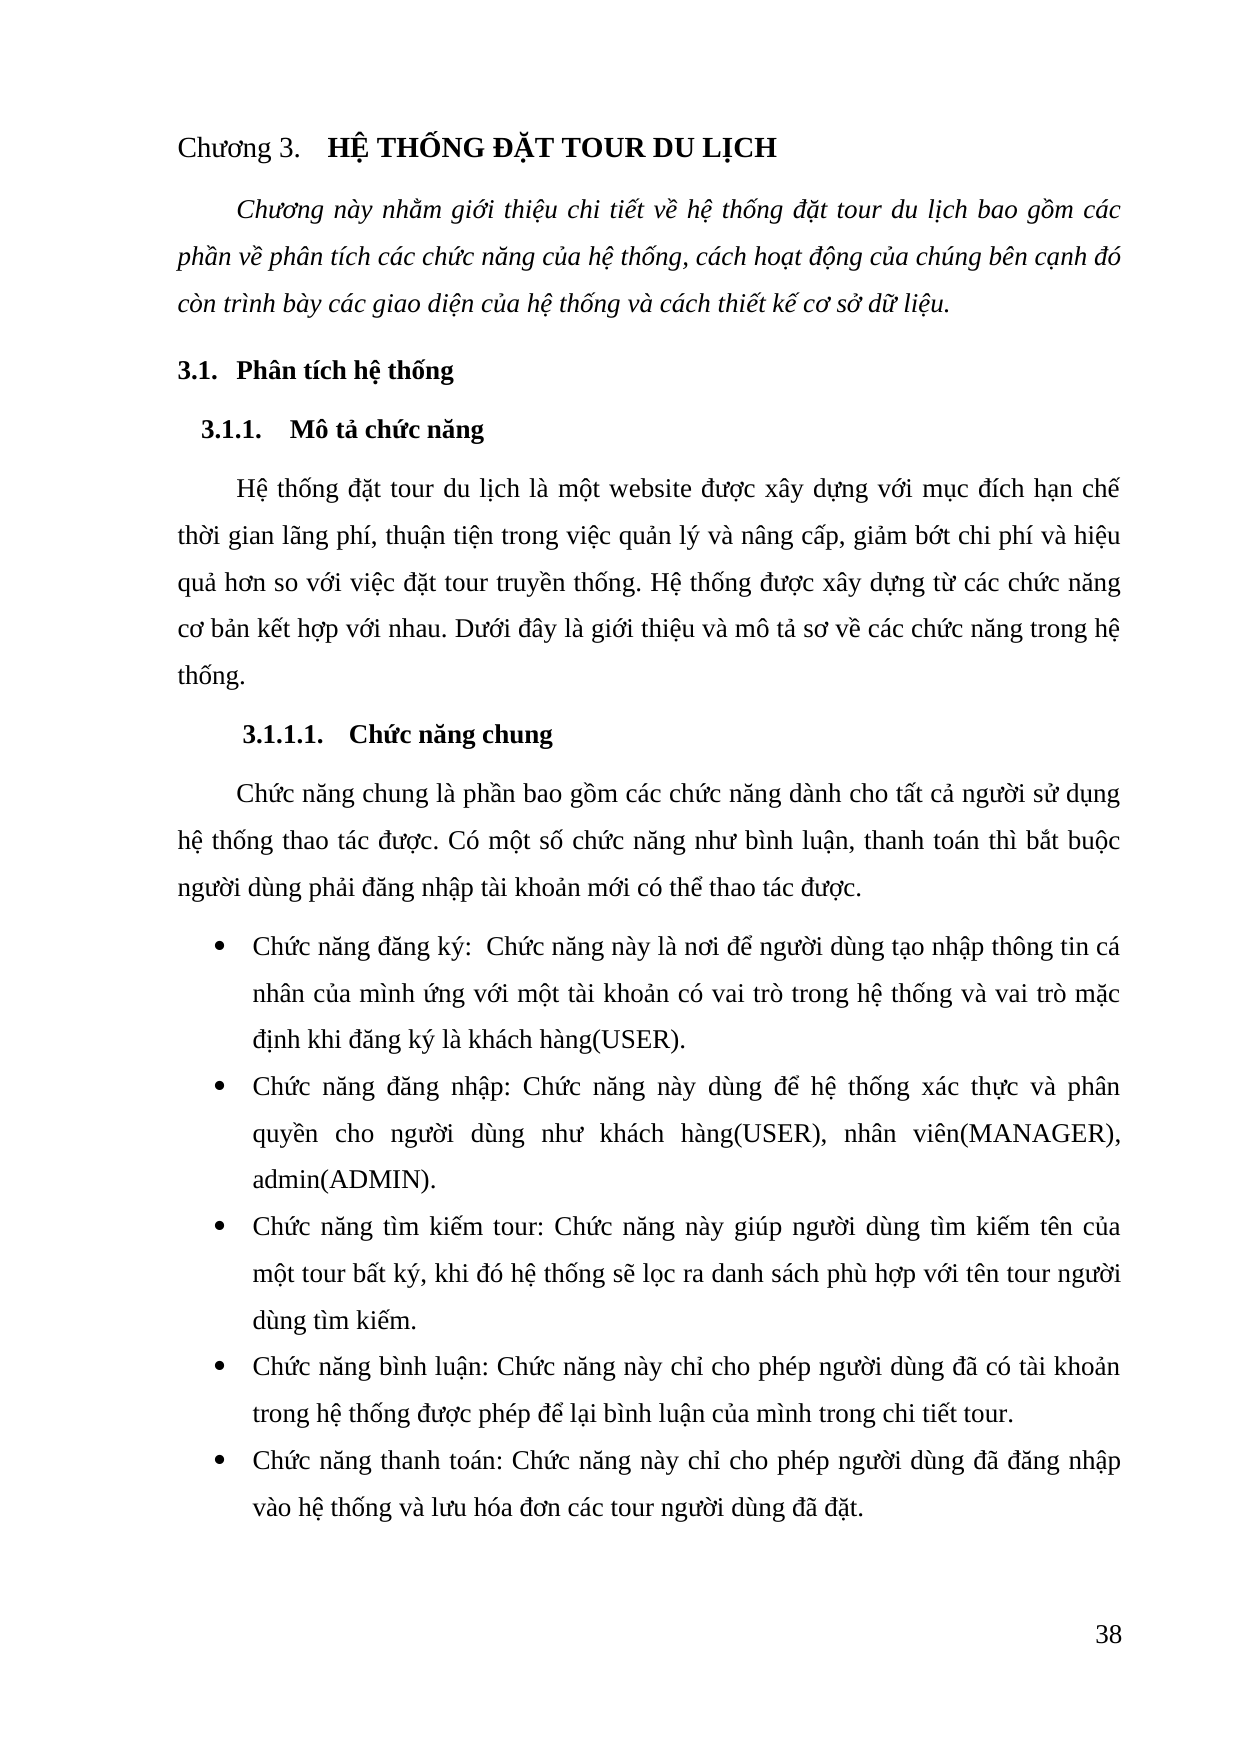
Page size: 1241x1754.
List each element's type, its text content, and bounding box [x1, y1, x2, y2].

subtitle Phân tích hệ thống [177, 354, 1122, 385]
list Chức năng đăng nhập: Chức năng này dùng để hệ thống xác thực và phân quyền cho người dùng như khách hàng(USER), nhân viên(MANAGER), admin(ADMIN). [215, 1070, 1122, 1195]
text Chức năng chung là phần bao gồm các chức năng dành cho tất cả người sử dụng hệ thống thao tác được. Có một số chức năng như bình luận, thanh toán thì bắt buộc người dùng phải đăng nhập tài khoản mới có thể thao tác được. [177, 778, 1122, 902]
text Hệ thống đặt tour du lịch là một website được xây dựng với mục đích hạn chế thời gian lãng phí, thuận tiện trong việc quản lý và nâng cấp, giảm bớt chi phí và hiệu quả hơn so với việc đặt tour truyền thống. Hệ thống được xây dựng từ các chức năng cơ bản kết hợp với nhau. Dưới đây là giới thiệu và mô tả sơ về các chức năng trong hệ thống. [177, 473, 1122, 690]
list Chức năng đăng ký: Chức năng này là nơi để người dùng tạo nhập thông tin cá nhân của mình ứng với một tài khoản có vai trò trong hệ thống và vai trò mặc định khi đăng ký là khách hàng(USER). [215, 930, 1122, 1055]
text Chương này nhằm giới thiệu chi tiết về hệ thống đặt tour du lịch bao gồm các phần về phân tích các chức năng của hệ thống, cách hoạt động của chúng bên cạnh đó còn trình bày các giao diện của hệ thống và cách thiết kế cơ sở dữ liệu. [177, 193, 1122, 318]
subtitle Mô tả chức năng [201, 413, 1122, 444]
list Chức năng tìm kiếm tour: Chức năng này giúp người dùng tìm kiếm tên của một tour bất ký, khi đó hệ thống sẽ lọc ra danh sách phù hợp với tên tour người dùng tìm kiếm. [215, 1210, 1122, 1335]
subtitle HỆ THỐNG ĐẶT TOUR DU LỊCH [177, 131, 1122, 164]
subtitle Chức năng chung [242, 718, 1122, 749]
list Chức năng thanh toán: Chức năng này chỉ cho phép người dùng đã đăng nhập vào hệ thống và lưu hóa đơn các tour người dùng đã đặt. [215, 1444, 1122, 1522]
list Chức năng bình luận: Chức năng này chỉ cho phép người dùng đã có tài khoản trong hệ thống được phép để lại bình luận của mình trong chi tiết tour. [215, 1350, 1122, 1428]
